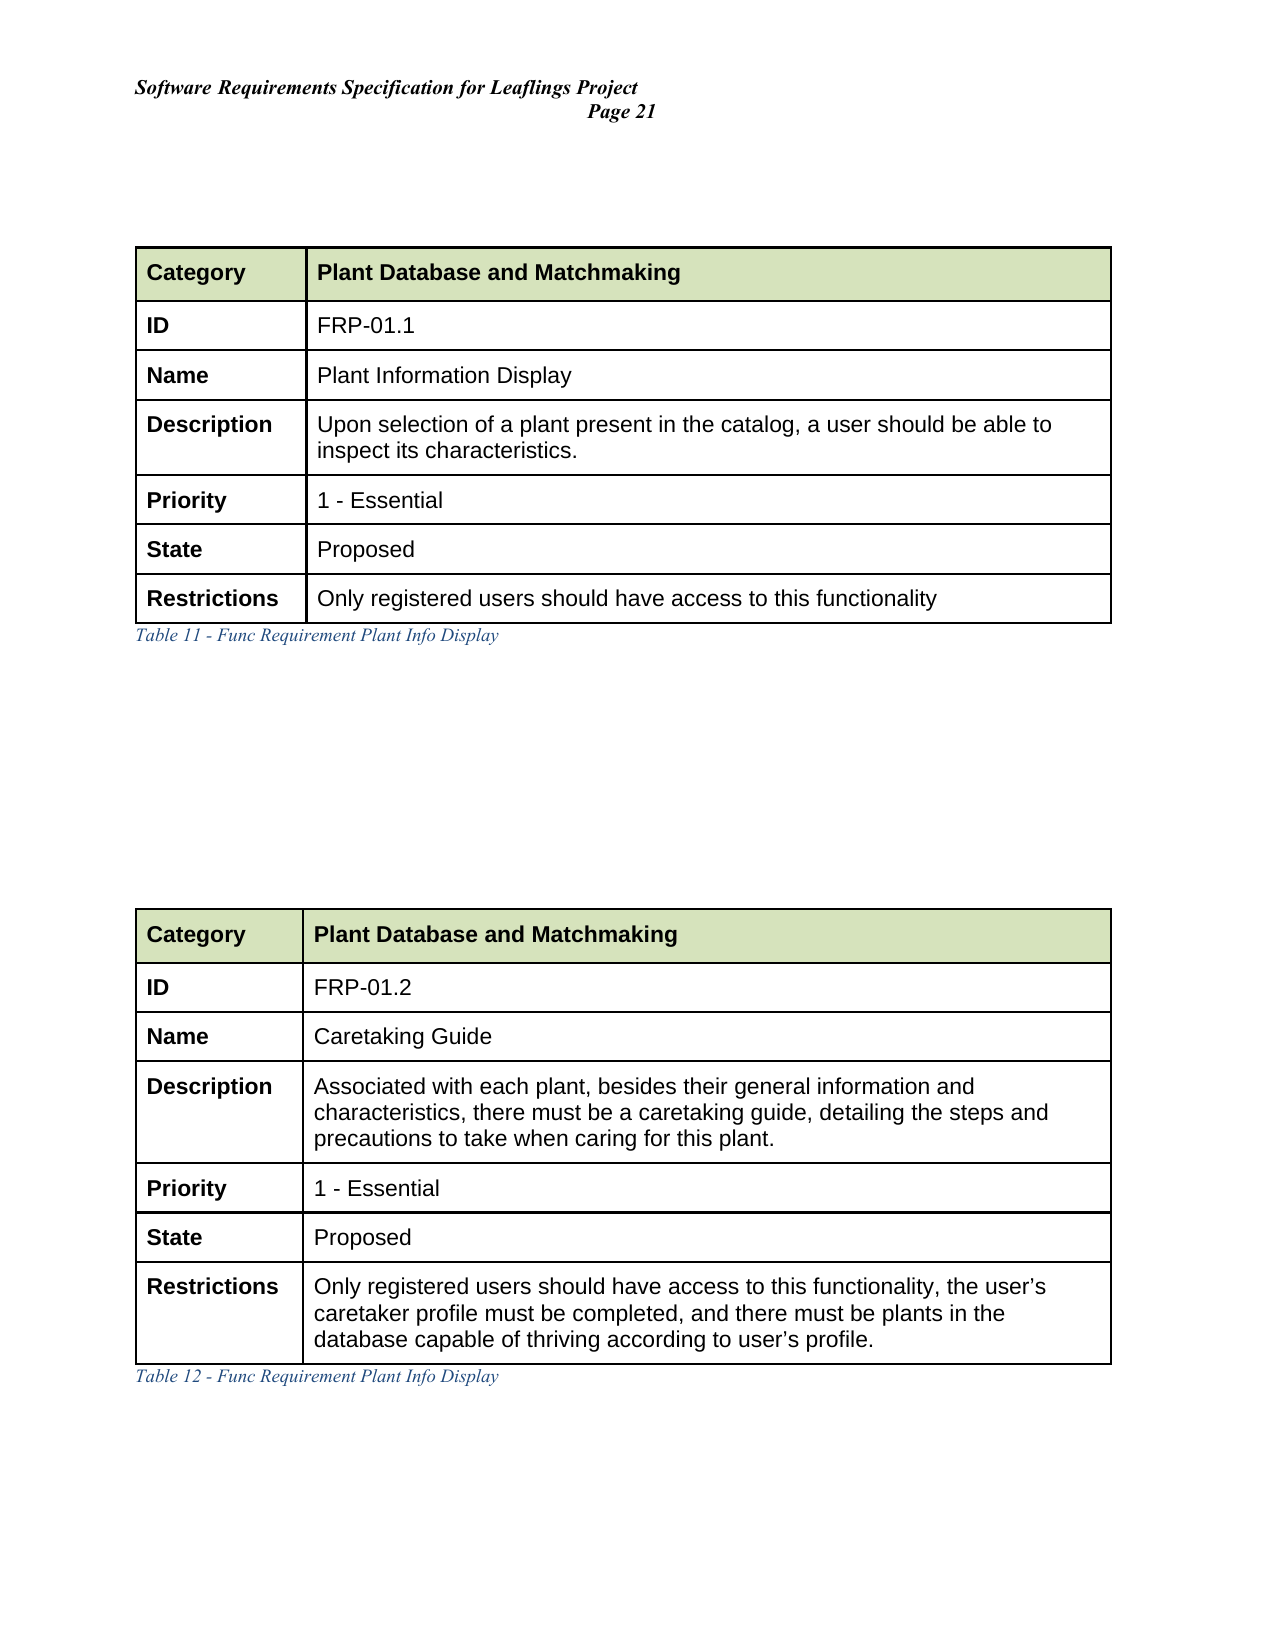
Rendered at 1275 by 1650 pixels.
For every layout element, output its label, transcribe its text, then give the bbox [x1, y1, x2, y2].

table_cell 1 - Essential [308, 476, 1110, 523]
table_cell Proposed [308, 525, 1110, 573]
table_cell Restrictions [137, 575, 305, 622]
table_cell Description [137, 401, 305, 474]
text Table - Func Requirement Plant Info Display [135, 1365, 1140, 1386]
table_cell Only registered users should have access to this functionality [308, 575, 1110, 622]
table_cell Priority [137, 476, 305, 523]
table_header Category [137, 249, 305, 300]
table_cell FRP-01.2 [304, 964, 1110, 1011]
table_cell Only registered users should have access to this functionality, the user’s caretaker profile must be completed, and there must be plants in the database capable of thriving according to user’s profile. [304, 1263, 1110, 1363]
table_cell Caretaking Guide [304, 1013, 1110, 1060]
table_header Plant Database and Matchmaking [308, 249, 1110, 300]
table_header Category [137, 910, 302, 962]
table_cell Description [137, 1062, 302, 1162]
table_cell 1 - Essential [304, 1164, 1110, 1211]
table_cell State [137, 525, 305, 573]
table_cell FRP-01.1 [308, 302, 1110, 349]
table_cell Upon selection of a plant present in the catalog, a user should be able to inspect its characteristics. [308, 401, 1110, 474]
table_cell State [137, 1214, 302, 1261]
table_cell Name [137, 351, 305, 398]
table_cell ID [137, 302, 305, 349]
table_cell Associated with each plant, besides their general information and characteristics, there must be a caretaking guide, detailing the steps and precautions to take when caring for this plant. [304, 1062, 1110, 1162]
table_cell Name [137, 1013, 302, 1060]
text Table - Func Requirement Plant Info Display [135, 624, 1140, 646]
table_header Plant Database and Matchmaking [304, 910, 1110, 962]
table_cell Priority [137, 1164, 302, 1211]
table_cell Proposed [304, 1214, 1110, 1261]
table_cell ID [137, 964, 302, 1011]
table_cell Plant Information Display [308, 351, 1110, 398]
table_cell Restrictions [137, 1263, 302, 1363]
